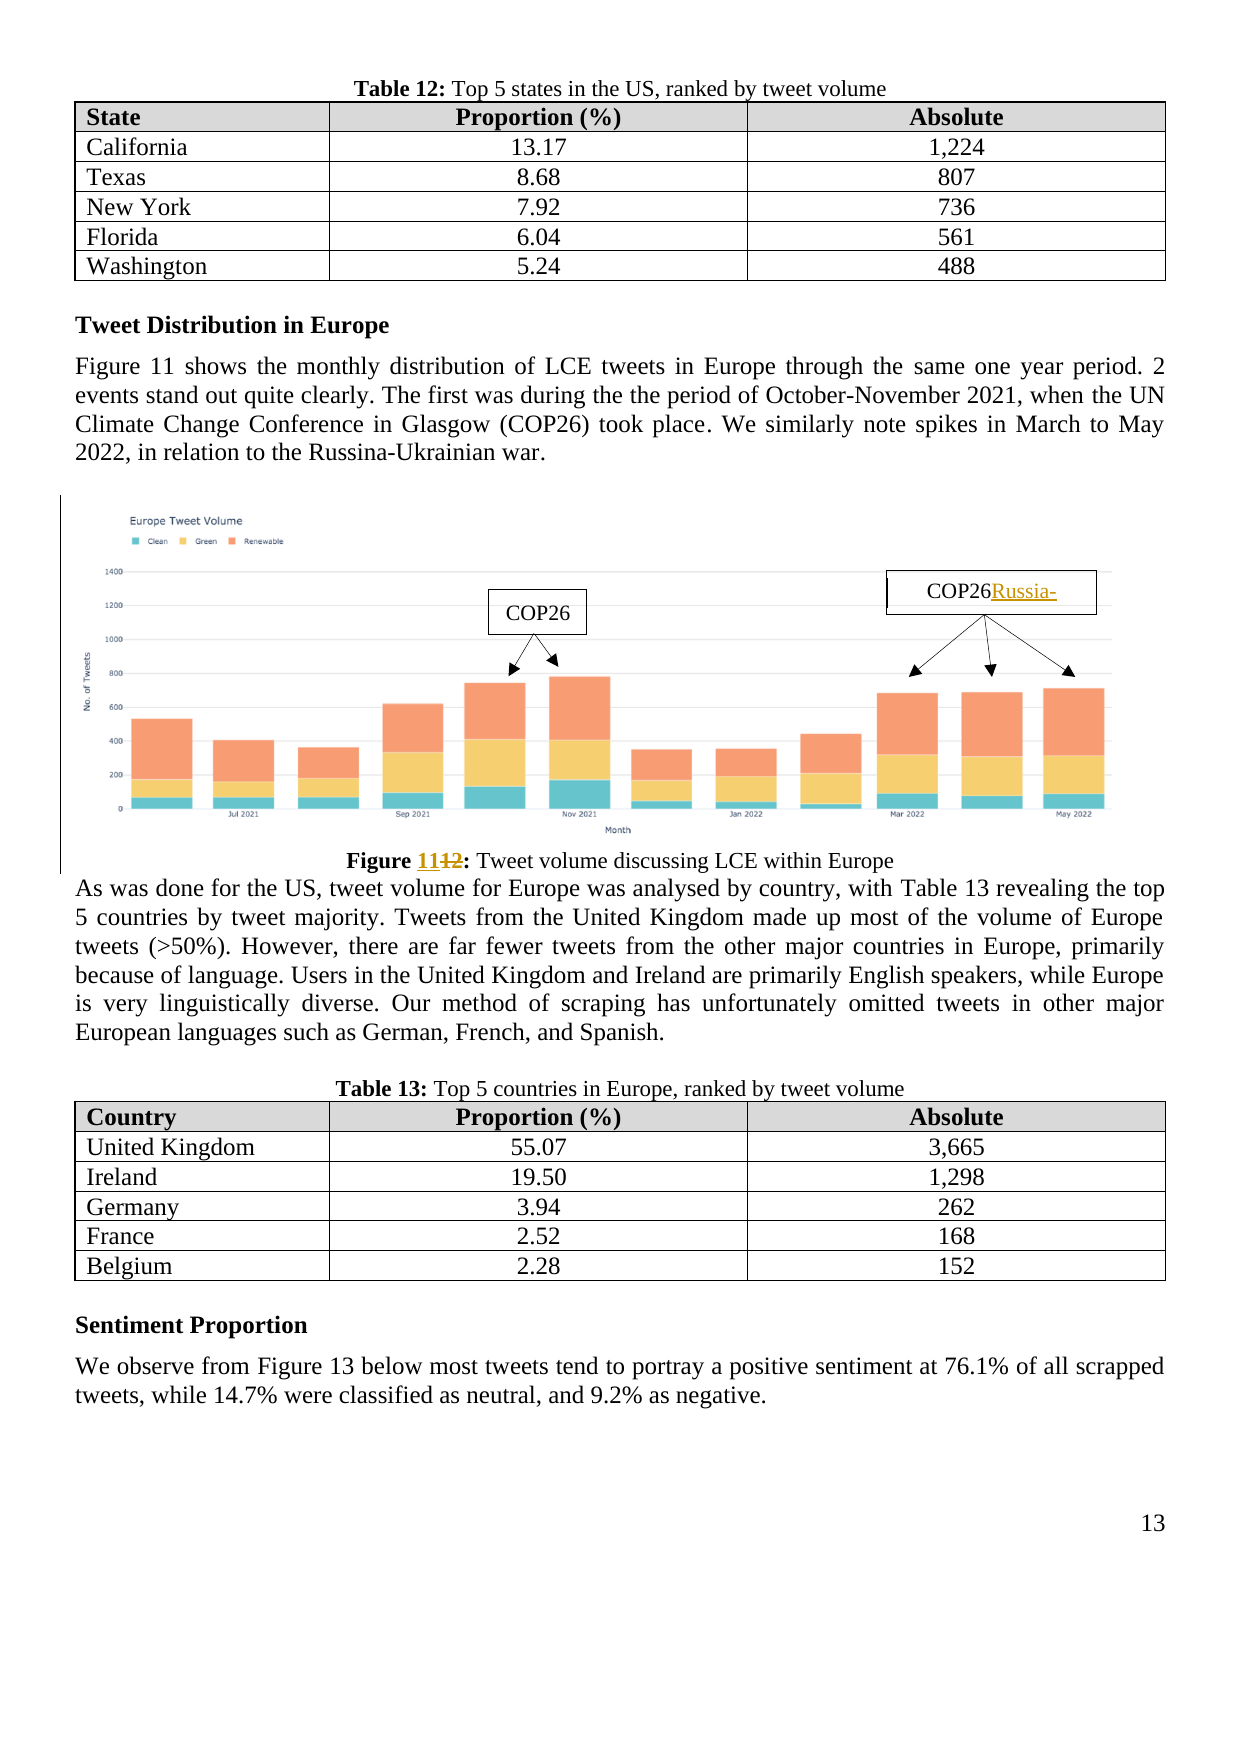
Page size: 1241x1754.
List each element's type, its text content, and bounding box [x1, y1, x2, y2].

table_cell 152 [748, 1251, 1165, 1280]
table_header Country [76, 1102, 329, 1131]
table_cell 1,224 [748, 132, 1165, 161]
table_header State [76, 103, 329, 131]
table_cell United Kingdom [76, 1132, 329, 1161]
table_cell 19.50 [330, 1162, 747, 1191]
table_cell New York [76, 192, 329, 221]
table_cell 807 [748, 162, 1165, 191]
table_cell 2.52 [330, 1221, 747, 1250]
table_cell France [76, 1221, 329, 1250]
table_cell 5.24 [330, 251, 747, 280]
table_cell Belgium [76, 1251, 329, 1280]
table_cell 561 [748, 222, 1165, 250]
table_cell 168 [748, 1221, 1165, 1250]
table_cell 8.68 [330, 162, 747, 191]
subtitle Tweet Distribution in Europe [75, 310, 1165, 339]
table_cell 3.94 [330, 1192, 747, 1220]
table_cell Texas [76, 162, 329, 191]
table_header Proportion (%) [330, 1102, 747, 1131]
table_cell 1,298 [748, 1162, 1165, 1191]
picture [75, 495, 1160, 842]
table_cell 2.28 [330, 1251, 747, 1280]
table_cell 13.17 [330, 132, 747, 161]
subtitle Sentiment Proportion [75, 1310, 1165, 1338]
table_cell 55.07 [330, 1132, 747, 1161]
text Table 13: Top 5 countries in Europe, ranked by tweet volume [75, 1075, 1165, 1101]
table_cell 6.04 [330, 222, 747, 250]
table_header Proportion (%) [330, 103, 747, 131]
table_cell 3,665 [748, 1132, 1165, 1161]
table_cell 488 [748, 251, 1165, 280]
table_cell 262 [748, 1192, 1165, 1220]
table_cell California [76, 132, 329, 161]
table_header Absolute [748, 1102, 1165, 1131]
table_cell Ireland [76, 1162, 329, 1191]
table_cell Florida [76, 222, 329, 250]
text As was done for the US, tweet volume for Europe was analysed by country, with Table 13 revealing the top 5 countries by tweet majority. Tweets from the United Kingdom made up most of the volume of Europe tweets (>50%). However, there are far fewer tweets from the other major countries in Europe, primarily because of language. Users in the United Kingdom and Ireland are primarily English speakers, while Europe is very linguistically diverse. Our method of scraping has unfortunately omitted tweets in other major European languages such as German, French, and Spanish. [75, 873, 1165, 1046]
table_cell Germany [76, 1192, 329, 1220]
table_cell Washington [76, 251, 329, 280]
table_header Absolute [748, 103, 1165, 131]
table_cell 7.92 [330, 192, 747, 221]
table_cell 736 [748, 192, 1165, 221]
text Table 12: Top 5 states in the US, ranked by tweet volume [75, 75, 1165, 101]
